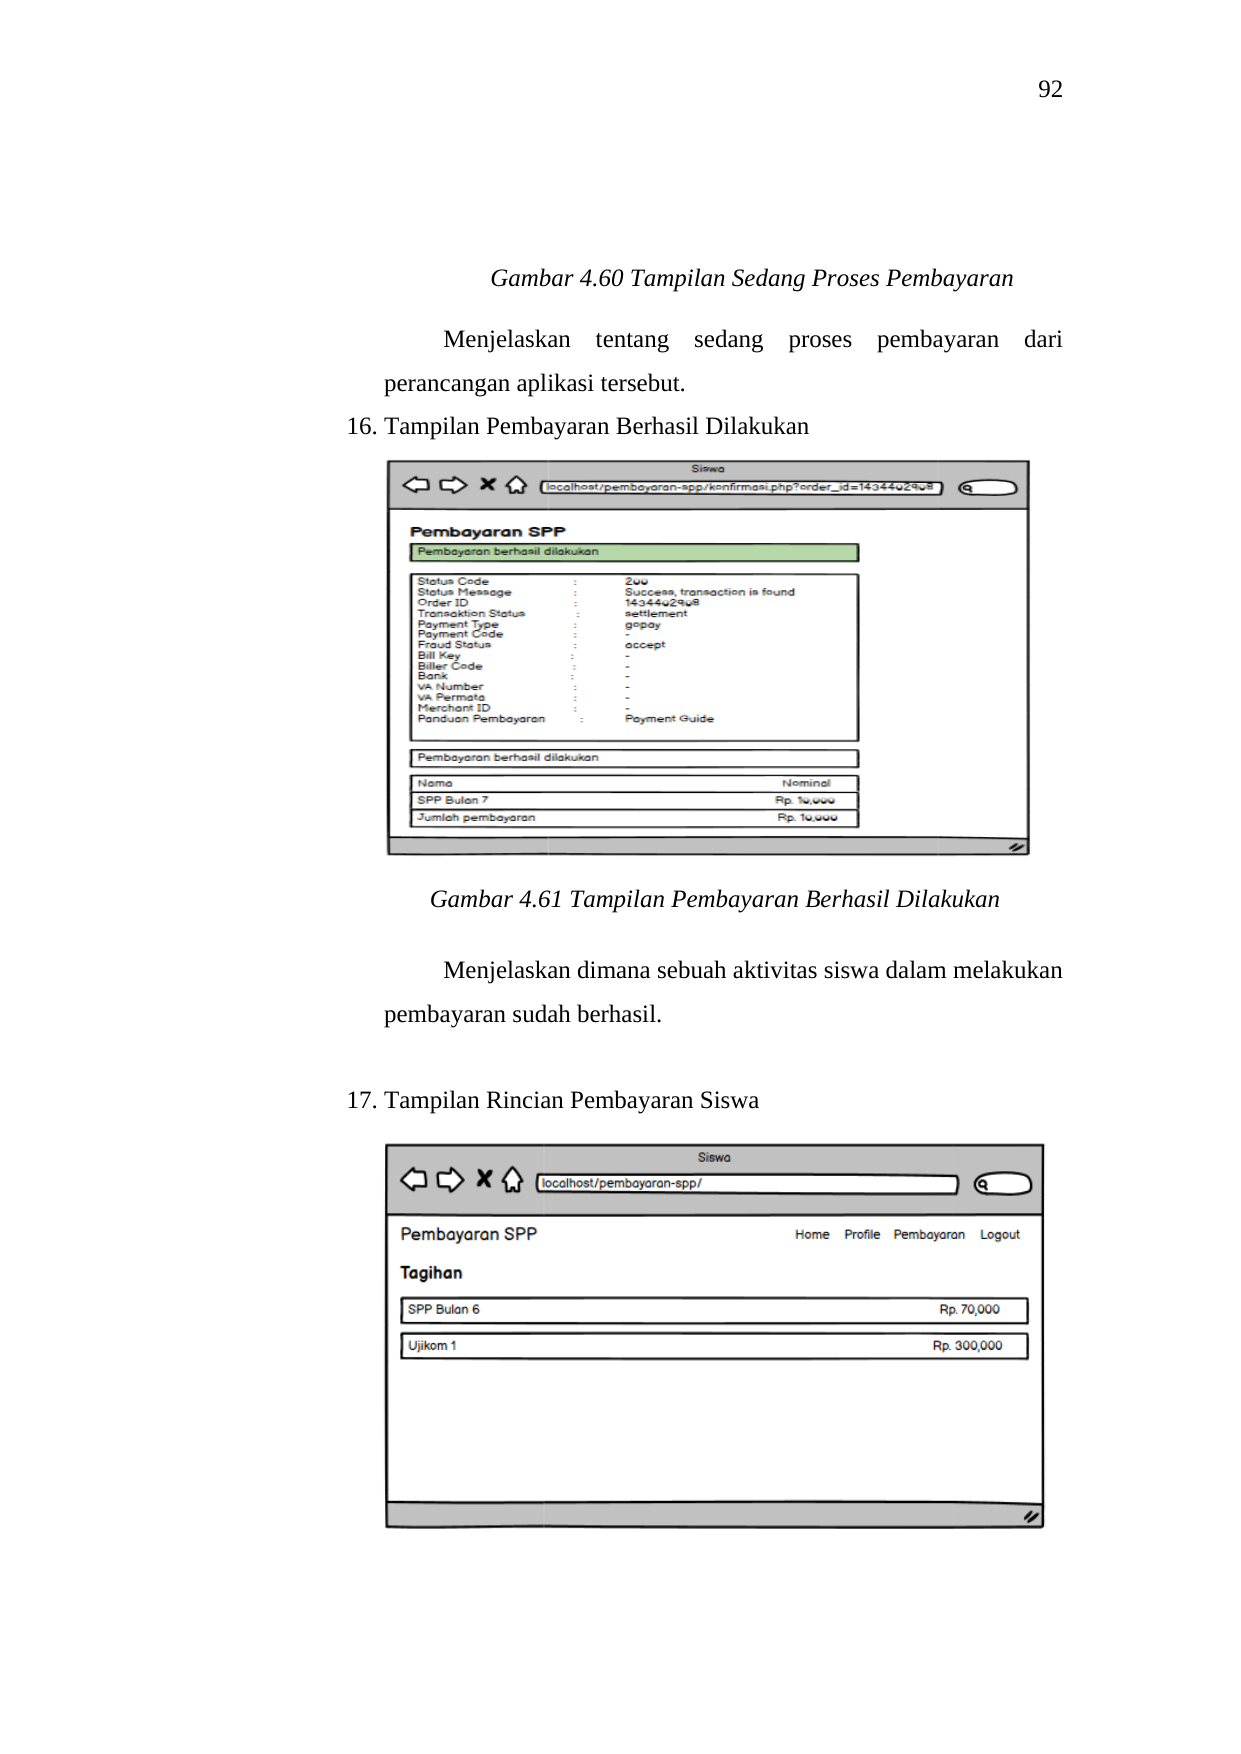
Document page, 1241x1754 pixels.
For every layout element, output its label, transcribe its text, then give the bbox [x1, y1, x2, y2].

list Menjelaskan tentang sedang proses pembayaran dari perancangan aplikasi tersebut. [384, 324, 1063, 396]
list Tampilan Pembayaran Berhasil Dilakukan [346, 411, 1063, 439]
list Gambar 4.60 Tampilan Sedang Proses Pembayaran [443, 263, 1063, 292]
list Gambar 4.61 Tampilan Pembayaran Berhasil Dilakukan [369, 884, 1063, 912]
list Tampilan Rincian Pembayaran Siswa [346, 1085, 1063, 1114]
picture [376, 453, 1032, 865]
list Menjelaskan dimana sebuah aktivitas siswa dalam melakukan pembayaran sudah berhasil. [384, 956, 1063, 1027]
picture [377, 1135, 1057, 1536]
